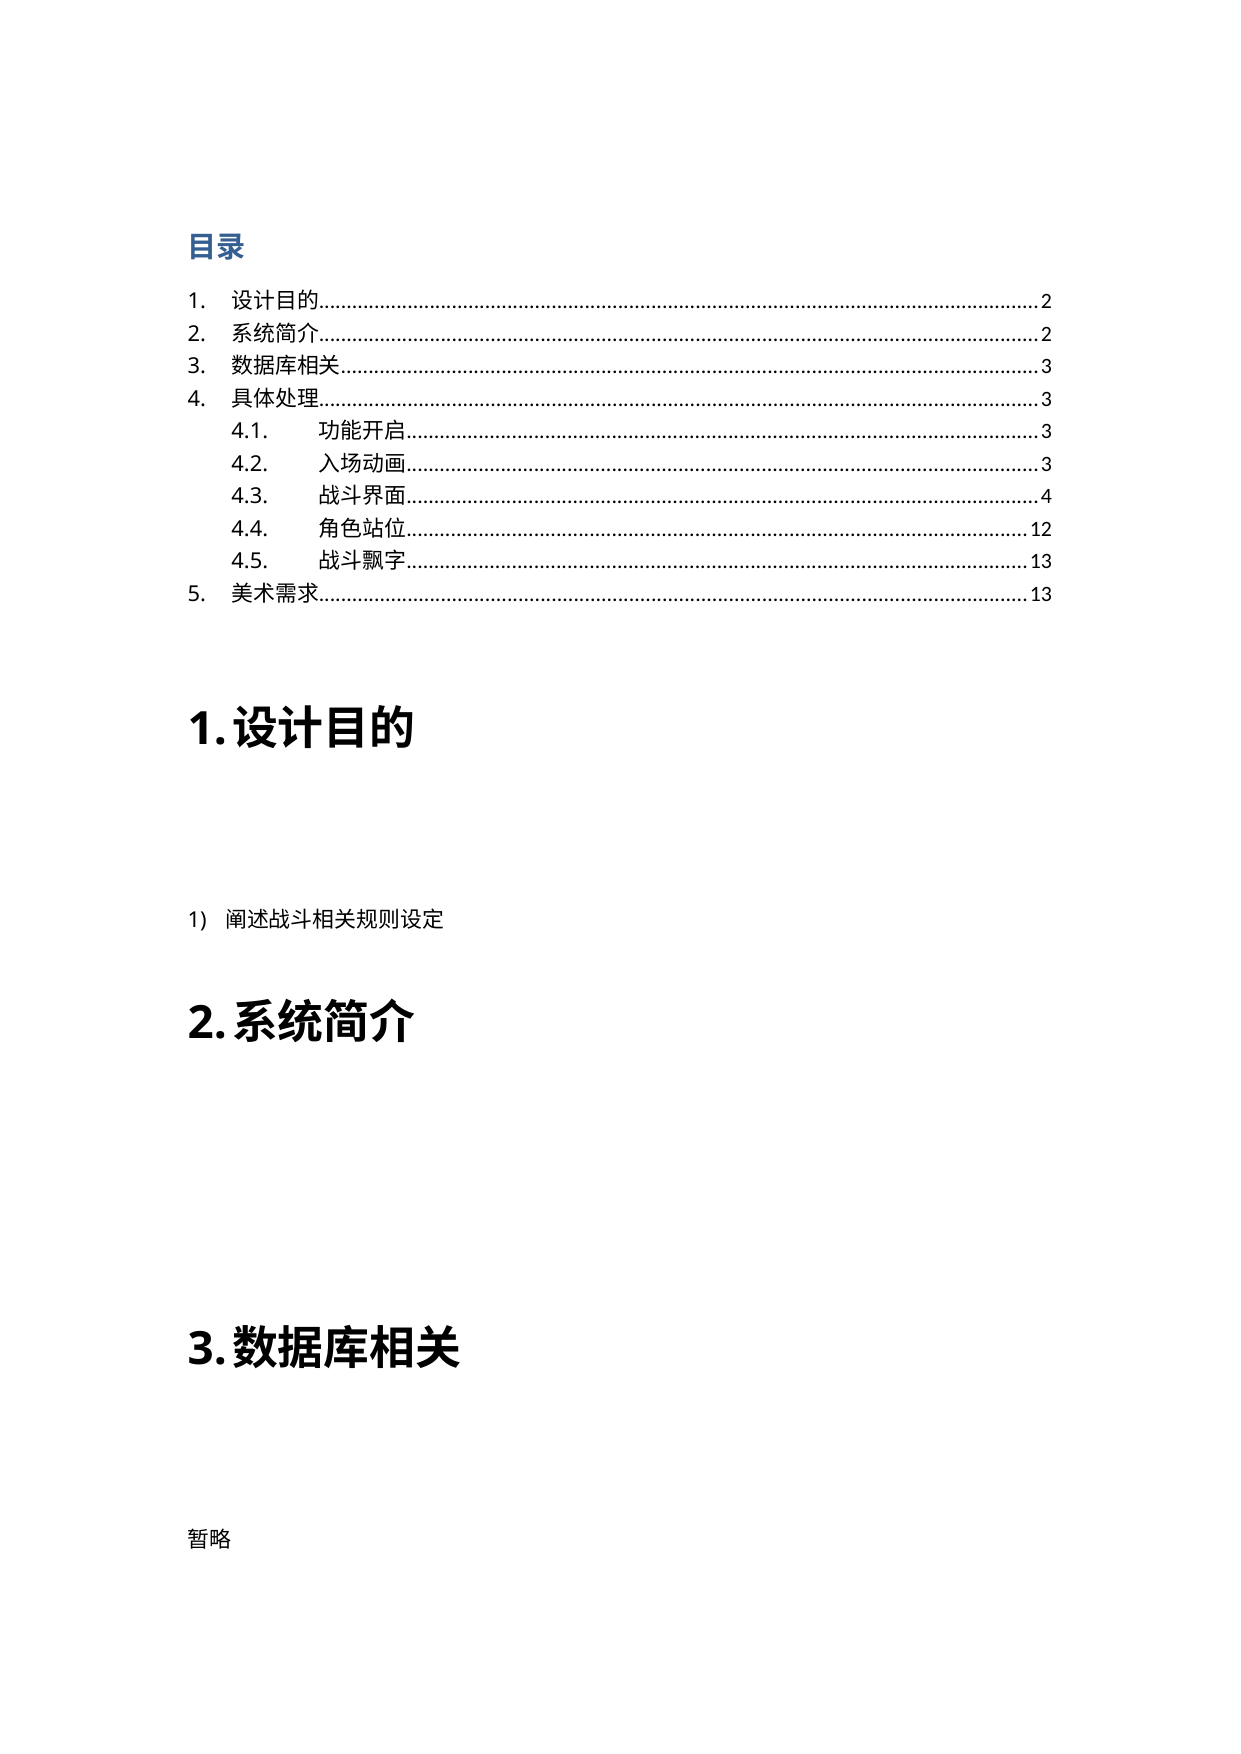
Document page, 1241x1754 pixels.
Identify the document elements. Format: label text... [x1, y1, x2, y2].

list 阐述战斗相关规则设定 [187, 902, 1053, 934]
subtitle 设计目的 [187, 676, 1053, 774]
subtitle 数据库相关 [187, 1296, 1053, 1393]
text 暂略 [187, 1521, 1053, 1554]
subtitle 系统简介 [187, 970, 1053, 1067]
